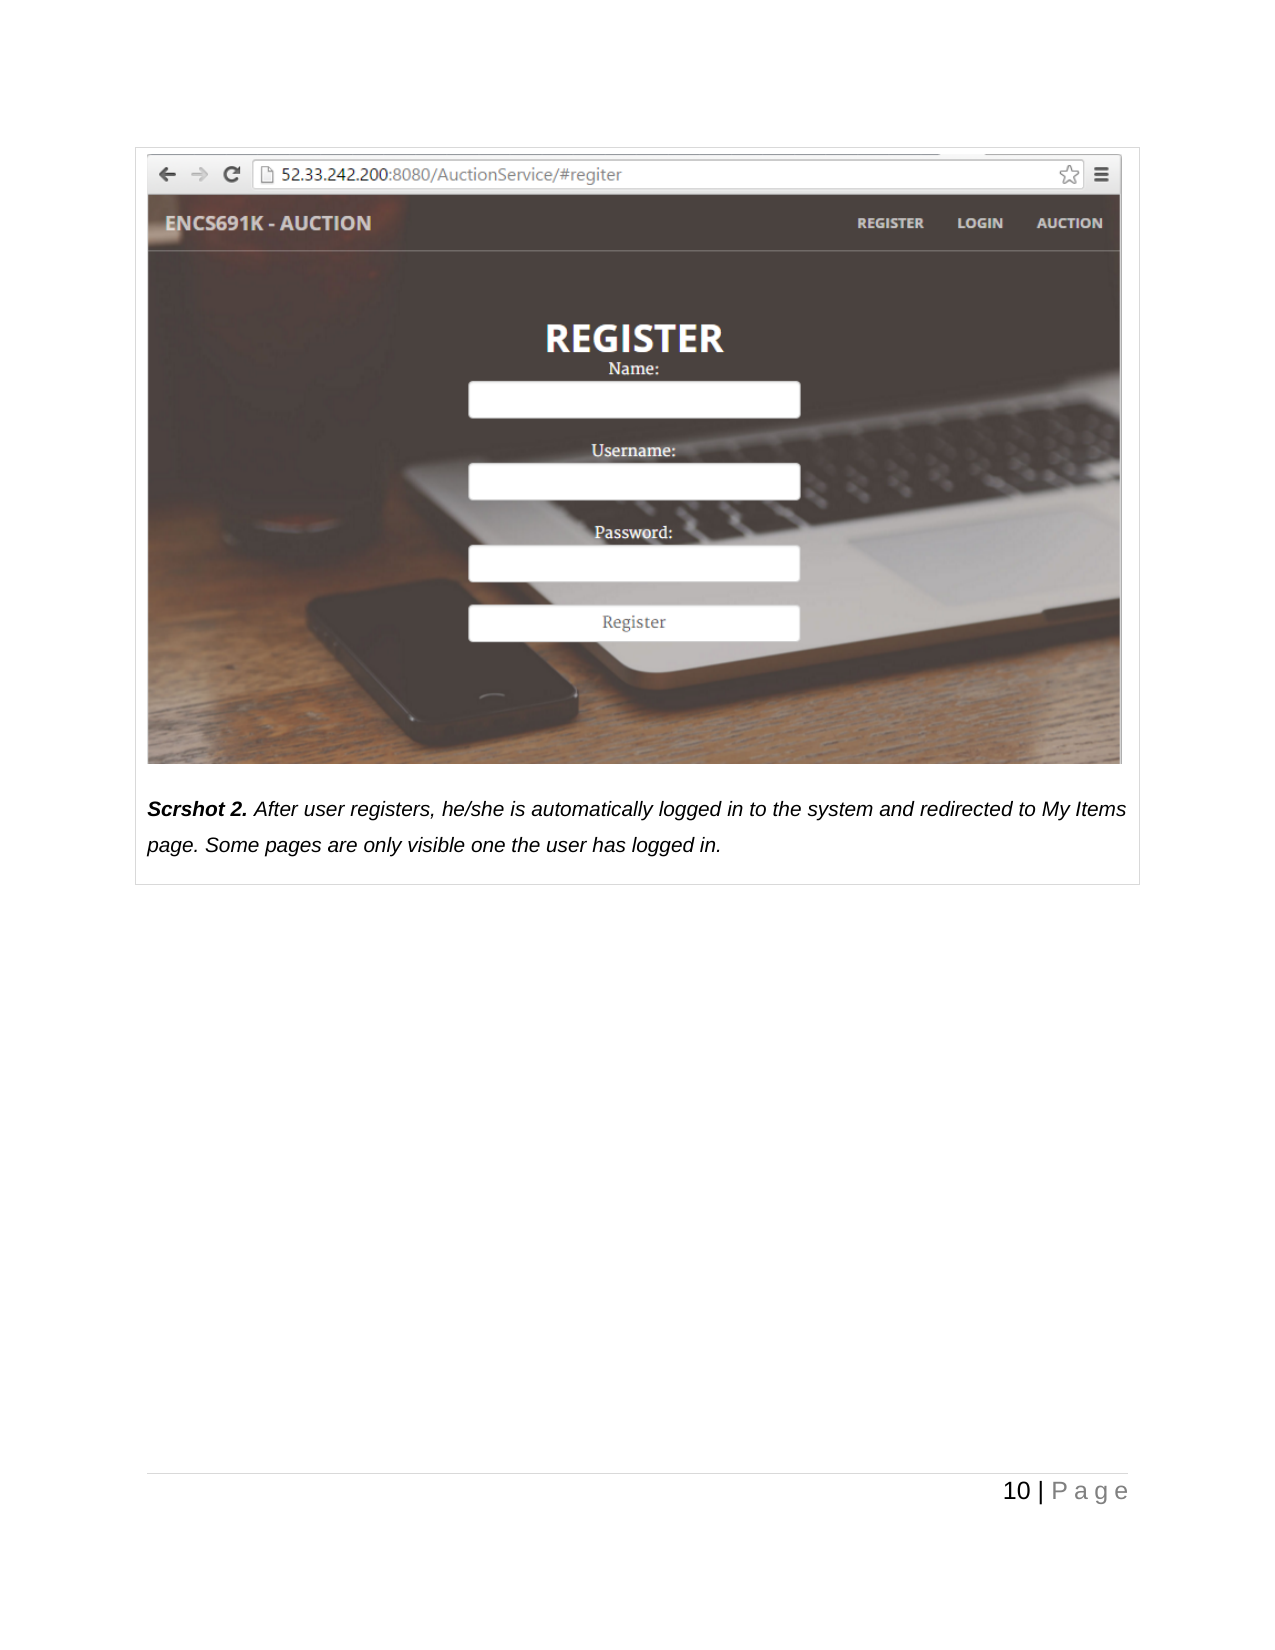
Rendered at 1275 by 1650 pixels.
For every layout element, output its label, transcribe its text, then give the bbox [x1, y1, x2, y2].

picture [147, 154, 1122, 764]
table_cell Scrshot 2. After user registers, he/she is automatically logged in to the system and redirected to My Items page. Some pages are only visible one the user has logged in. [136, 791, 1139, 884]
table_header [136, 148, 1139, 791]
